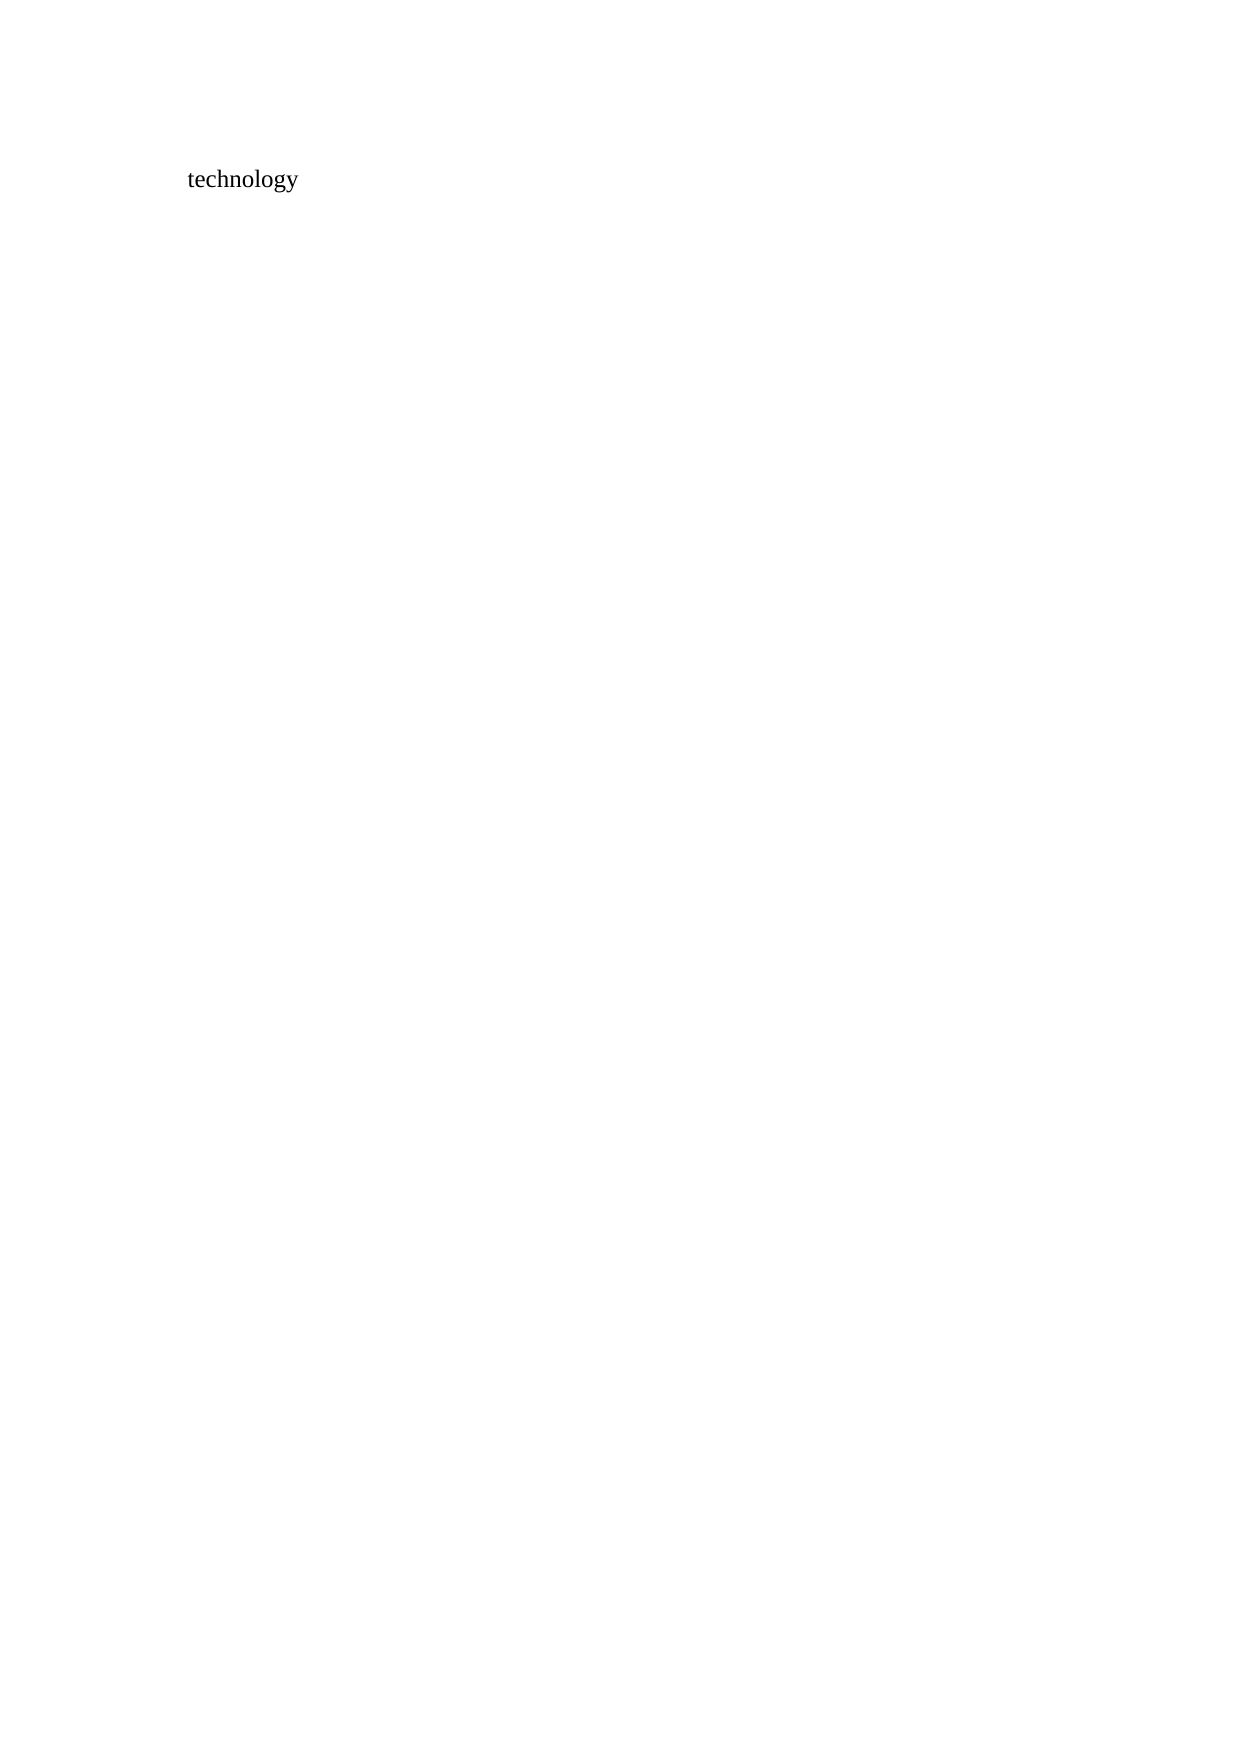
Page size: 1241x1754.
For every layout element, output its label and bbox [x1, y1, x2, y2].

text [187, 162, 1053, 194]
